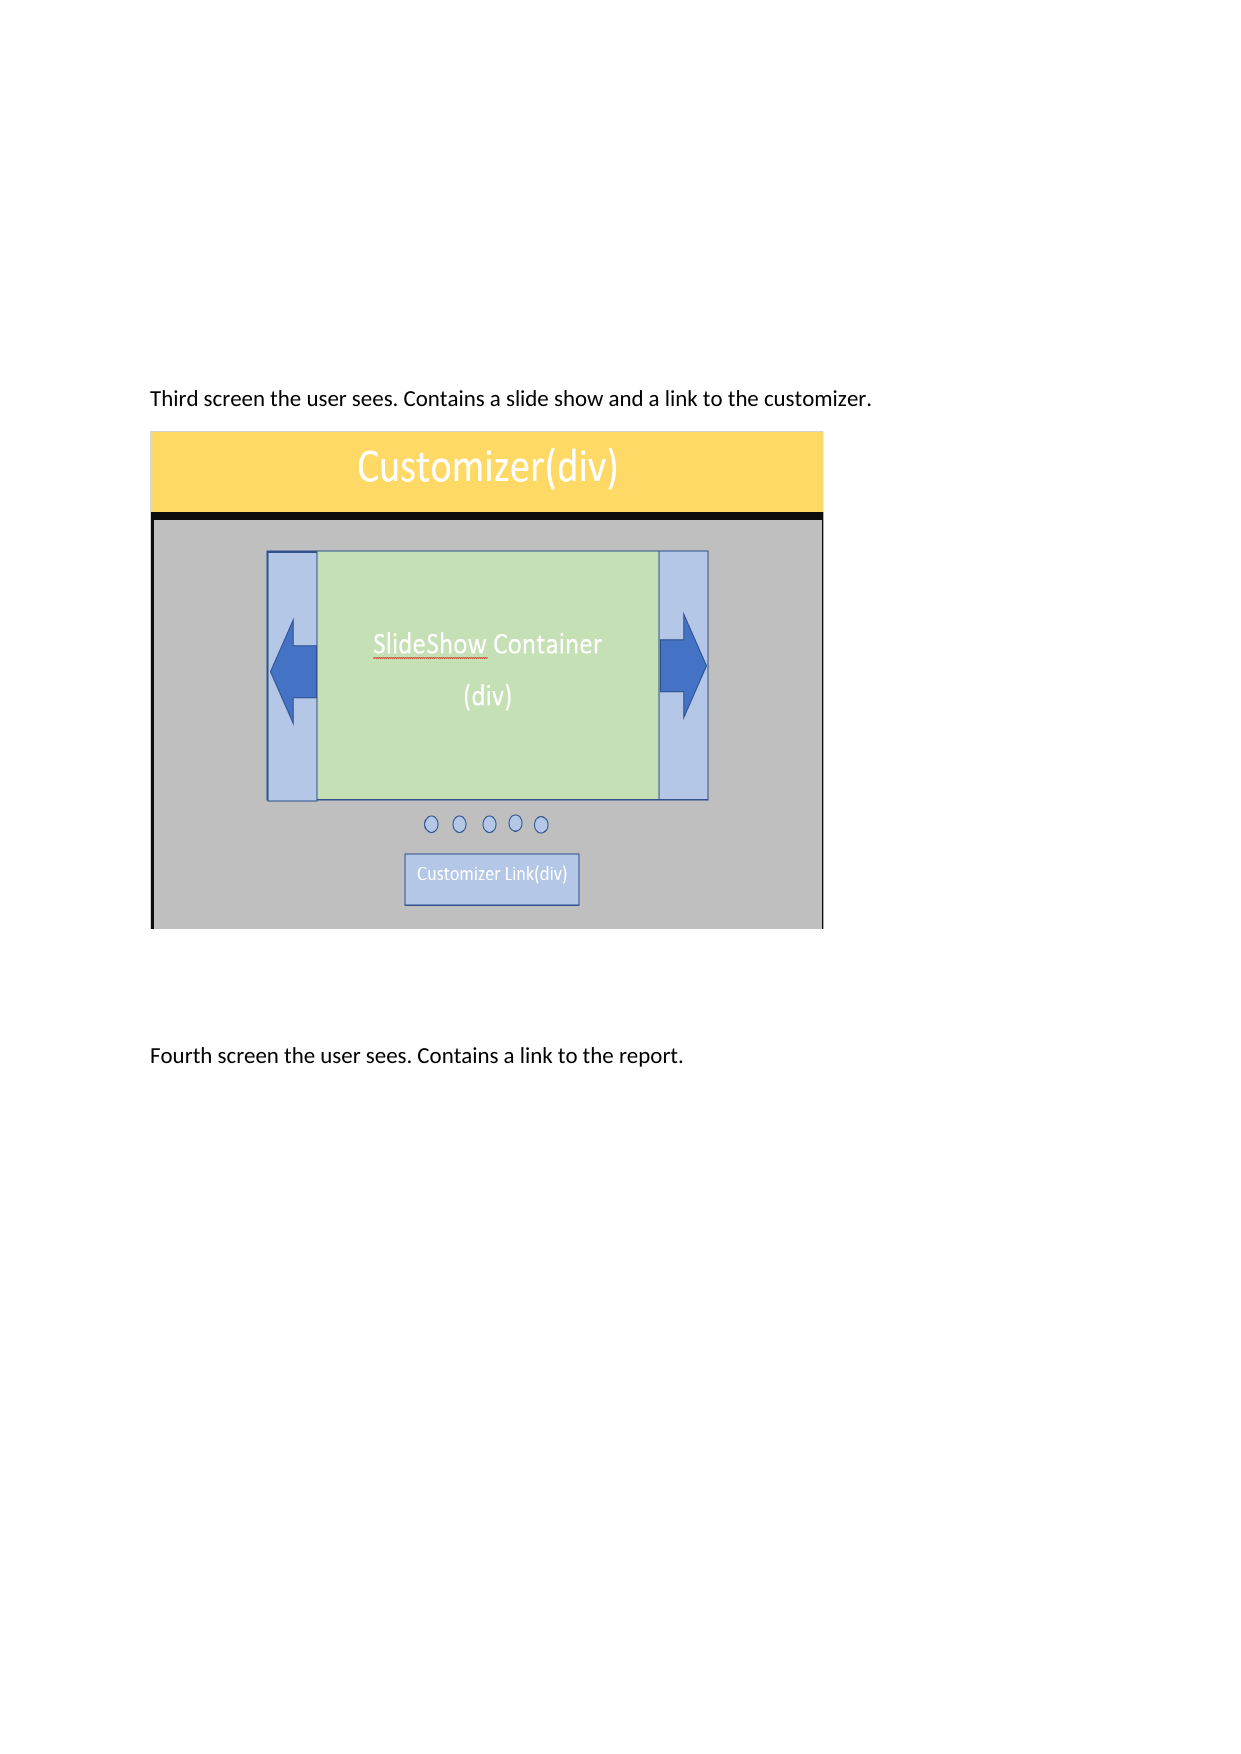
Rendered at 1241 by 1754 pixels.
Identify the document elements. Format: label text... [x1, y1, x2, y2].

text Third screen the user sees. Contains a slide show and a link to the customizer. [150, 384, 1090, 412]
text Fourth screen the user sees. Contains a link to the report. [150, 1041, 1090, 1069]
picture [150, 431, 824, 929]
